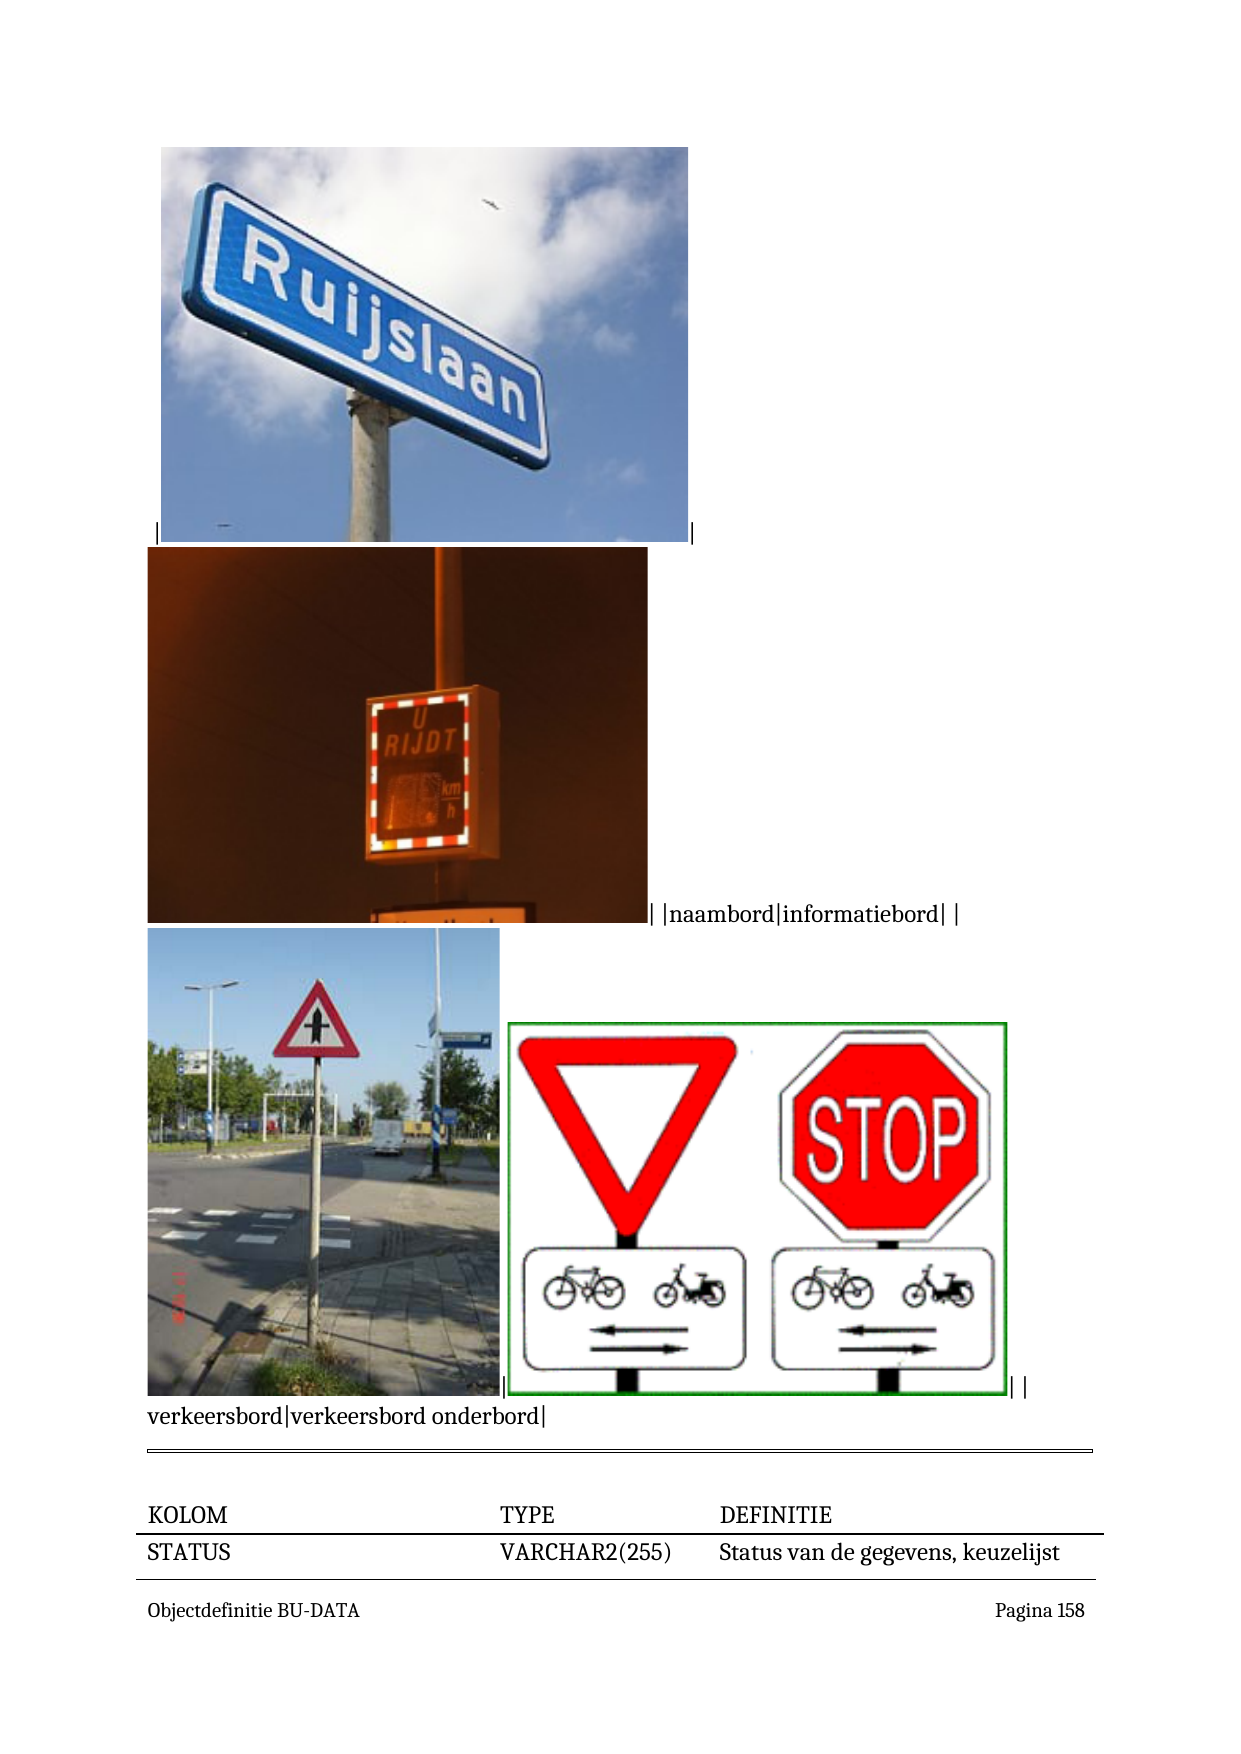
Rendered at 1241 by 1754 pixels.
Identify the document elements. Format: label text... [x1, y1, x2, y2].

picture [147, 928, 500, 1396]
picture [507, 1022, 1008, 1396]
picture [161, 147, 689, 542]
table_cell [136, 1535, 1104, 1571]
picture [147, 547, 648, 923]
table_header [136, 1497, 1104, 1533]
